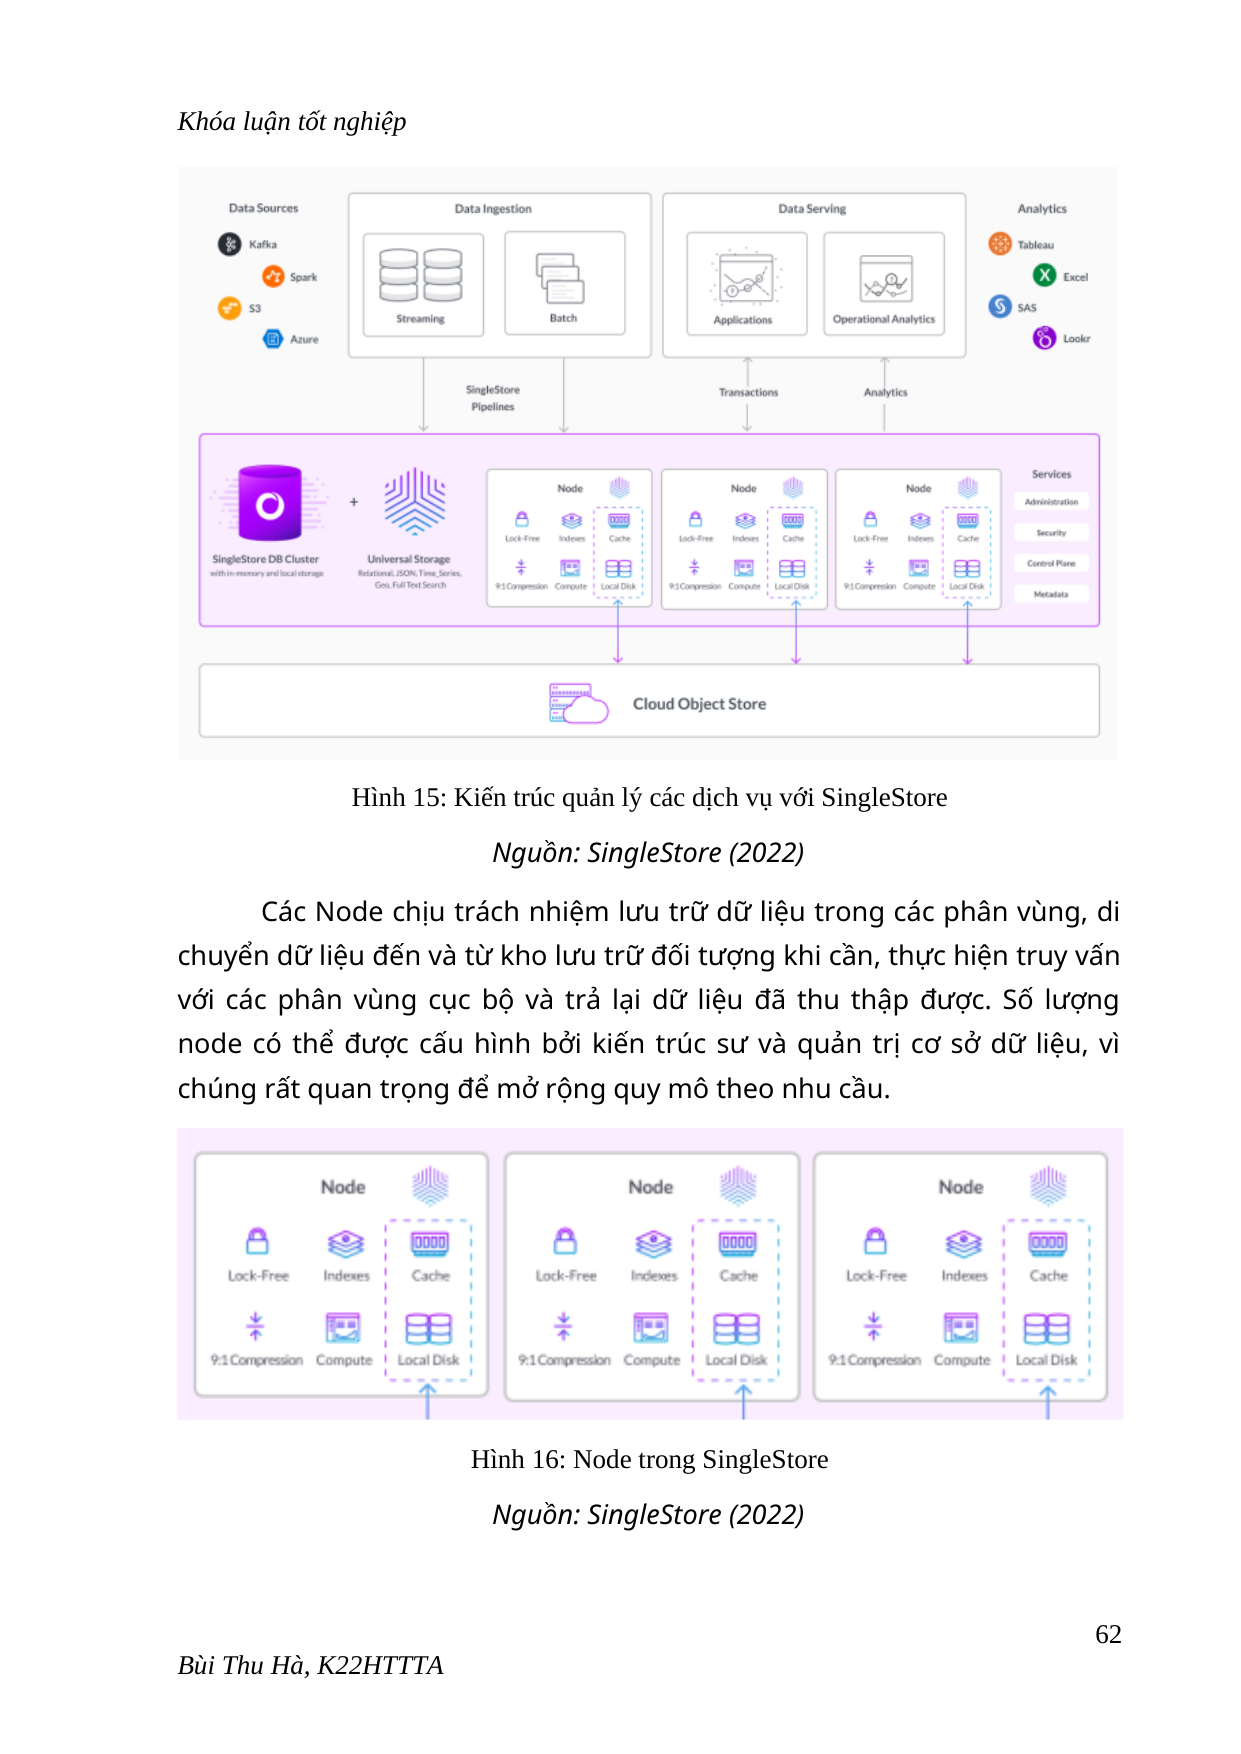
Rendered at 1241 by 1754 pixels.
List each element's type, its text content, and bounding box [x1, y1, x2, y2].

picture [177, 1128, 1124, 1422]
text Hình 15: Kiến trúc quản lý các dịch vụ với SingleStore [177, 781, 1122, 812]
text Hình 16: Node trong SingleStore [177, 1443, 1122, 1474]
text Các Node chịu trách nhiệm lưu trữ dữ liệu trong các phân vùng, di chuyển dữ liệu đến và từ kho lưu trữ đối tượng khi cần, thực hiện truy vấn với các phân vùng cục bộ và trả lại dữ liệu đã thu thập được. Số lượng node có thể được cấu hình bởi kiến trúc sư và quản trị cơ sở dữ liệu, vì chúng rất quan trọng để mở rộng quy mô theo nhu cầu. [177, 892, 1122, 1106]
text Nguồn: SingleStore (2022) [177, 833, 1122, 870]
text Nguồn: SingleStore (2022) [177, 1495, 1122, 1532]
picture [177, 167, 1122, 760]
